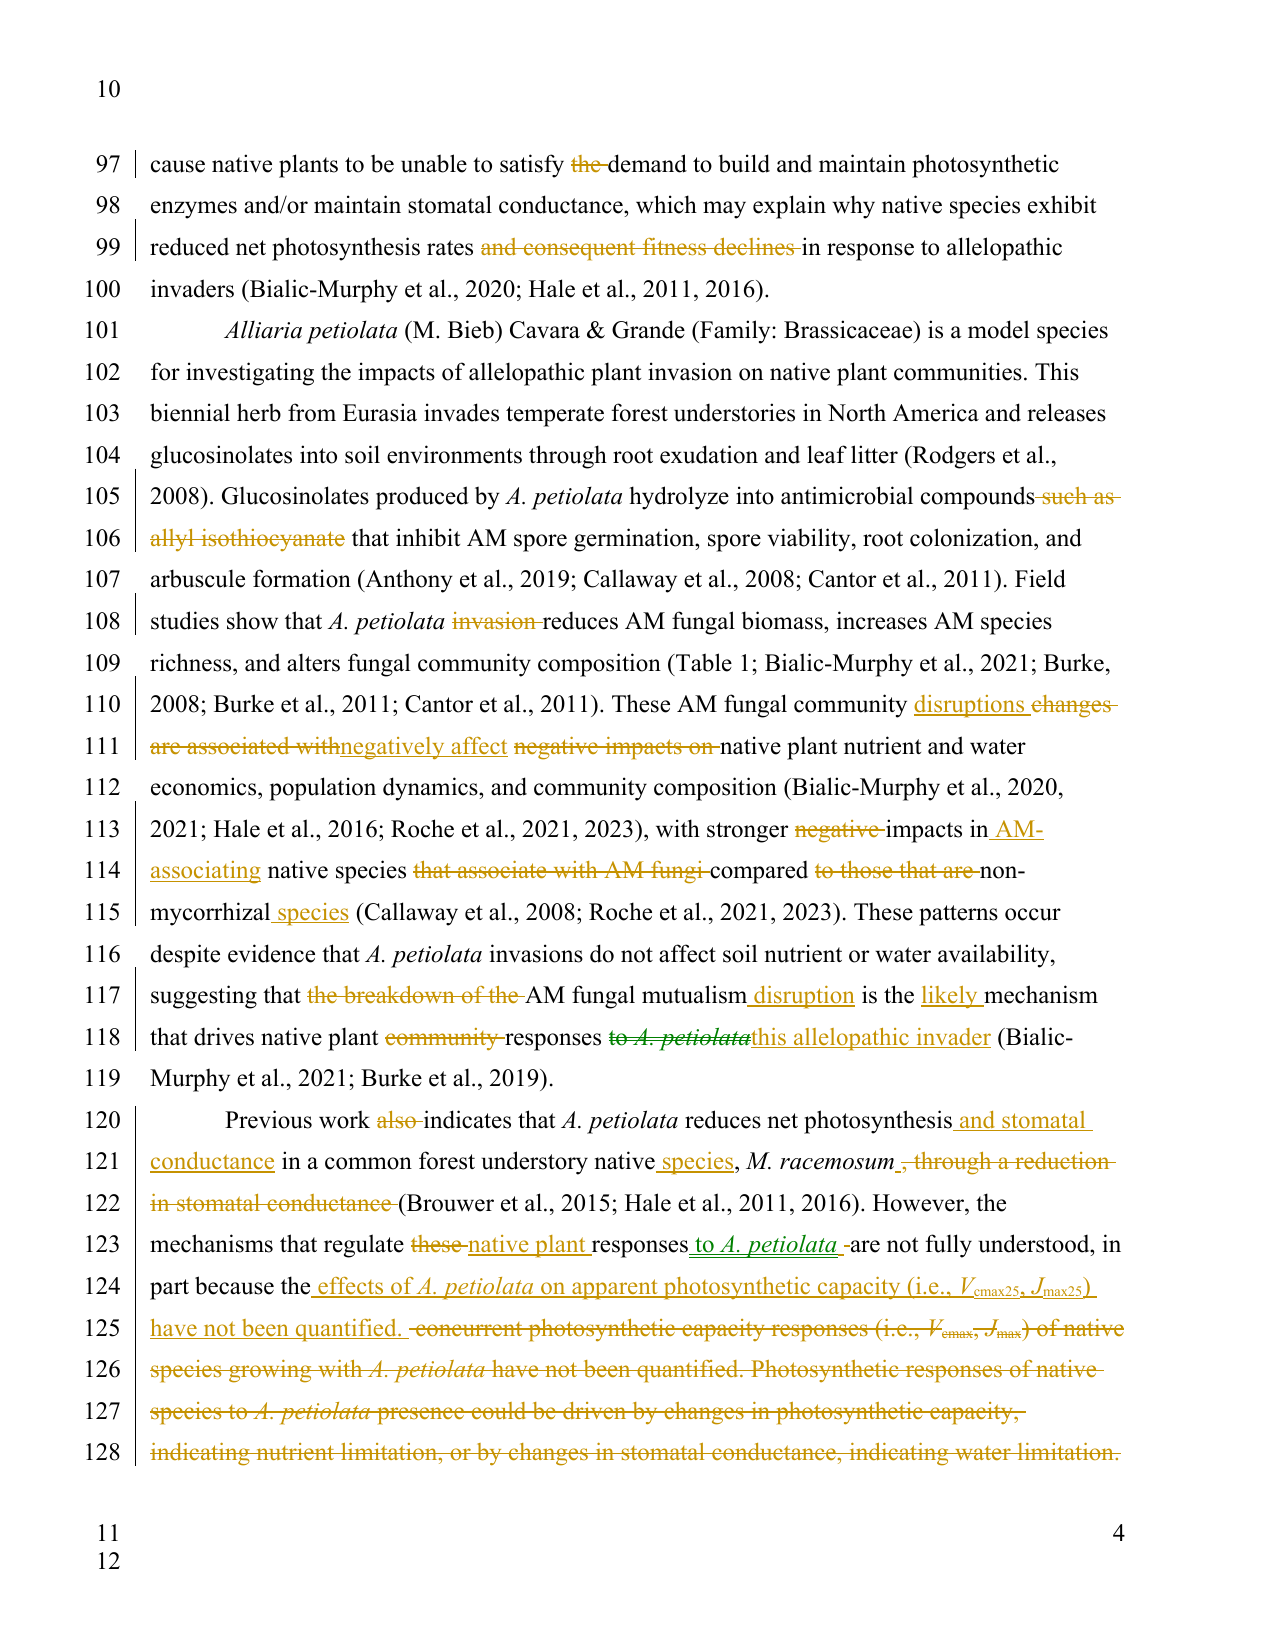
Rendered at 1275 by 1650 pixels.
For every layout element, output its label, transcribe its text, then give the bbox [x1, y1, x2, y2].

text Alliaria petiolata (M. Bieb) Cavara & Grande (Family: Brassicaceae) is a model species for investigating the impacts of allelopathic plant invasion on native plant communities. This biennial herb from Eurasia invades temperate forest understories in North America and releases glucosinolates into soil environments through root exudation and leaf litter . Glucosinolates produced by A. petiolata hydrolyze into antimicrobial compounds that inhibit AM spore germination, spore viability, root colonization, and arbuscule formation . Field studies show that A. petiolata reduces AM fungal biomass, increases AM species richness, and alters fungal community composition (Table 1; . These AM fungal community native plant nutrient and water economics, population dynamics, and community composition , with stronger impacts in native species compared non-mycorrhizal . These patterns occur despite evidence that A. petiolata invasions do not affect soil nutrient or water availability, suggesting that AM fungal mutualism is the mechanism that drives native plant responses . [150, 316, 1125, 1092]
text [150, 1106, 1125, 1466]
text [150, 150, 1125, 302]
